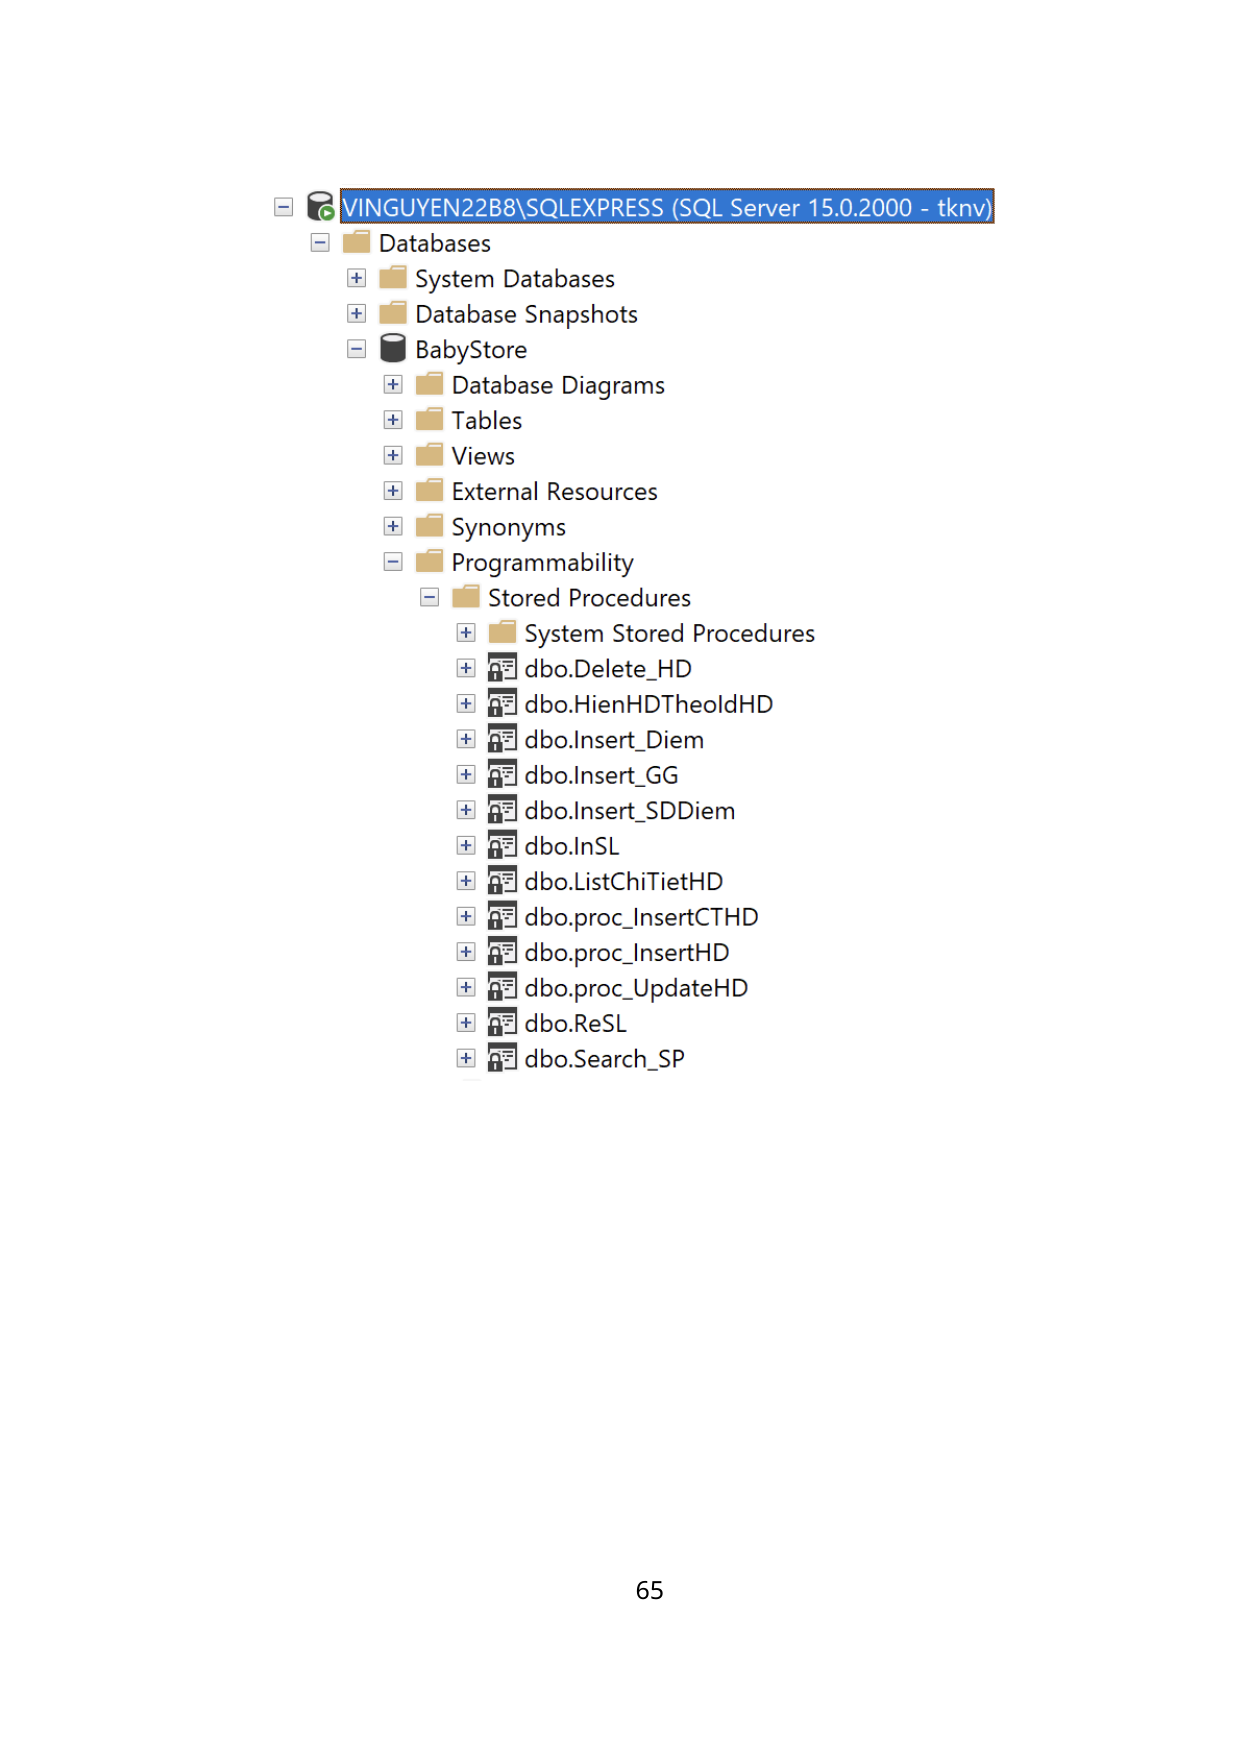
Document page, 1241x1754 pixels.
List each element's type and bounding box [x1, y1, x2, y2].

picture [268, 184, 1029, 1081]
